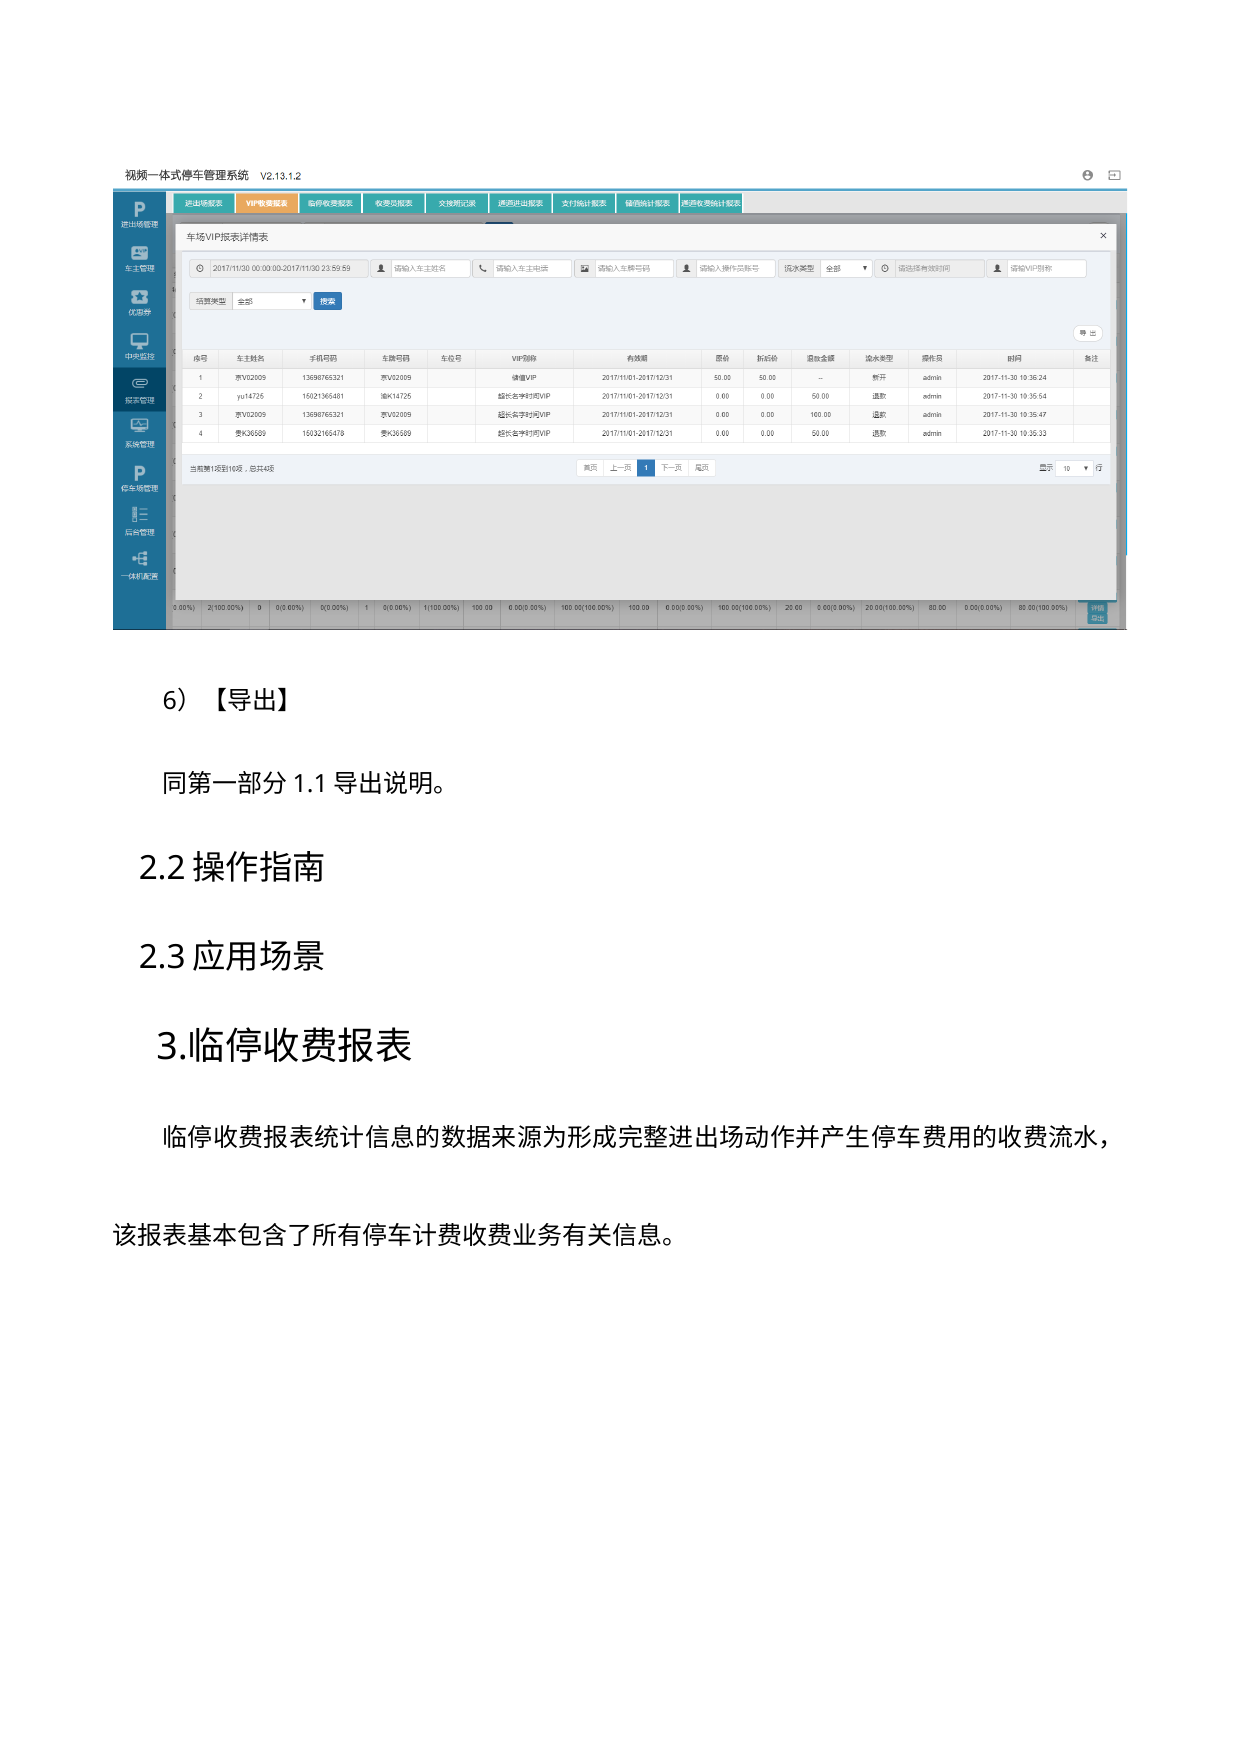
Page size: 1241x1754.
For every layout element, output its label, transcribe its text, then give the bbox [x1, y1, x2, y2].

list 2.2操作指南 [112, 833, 1128, 898]
list 6）【导出】 [112, 666, 1128, 731]
list 临停收费报表 [112, 1011, 1128, 1076]
list 同第一部分1.1导出说明。 [112, 749, 1128, 814]
picture [113, 162, 1128, 630]
list 2.3应用场景 [112, 922, 1128, 987]
list 临停收费报表统计信息的数据来源为形成完整进出场动作并产生停车费用的收费流水，该报表基本包含了所有停车计费收费业务有关信息。 [112, 1103, 1128, 1266]
